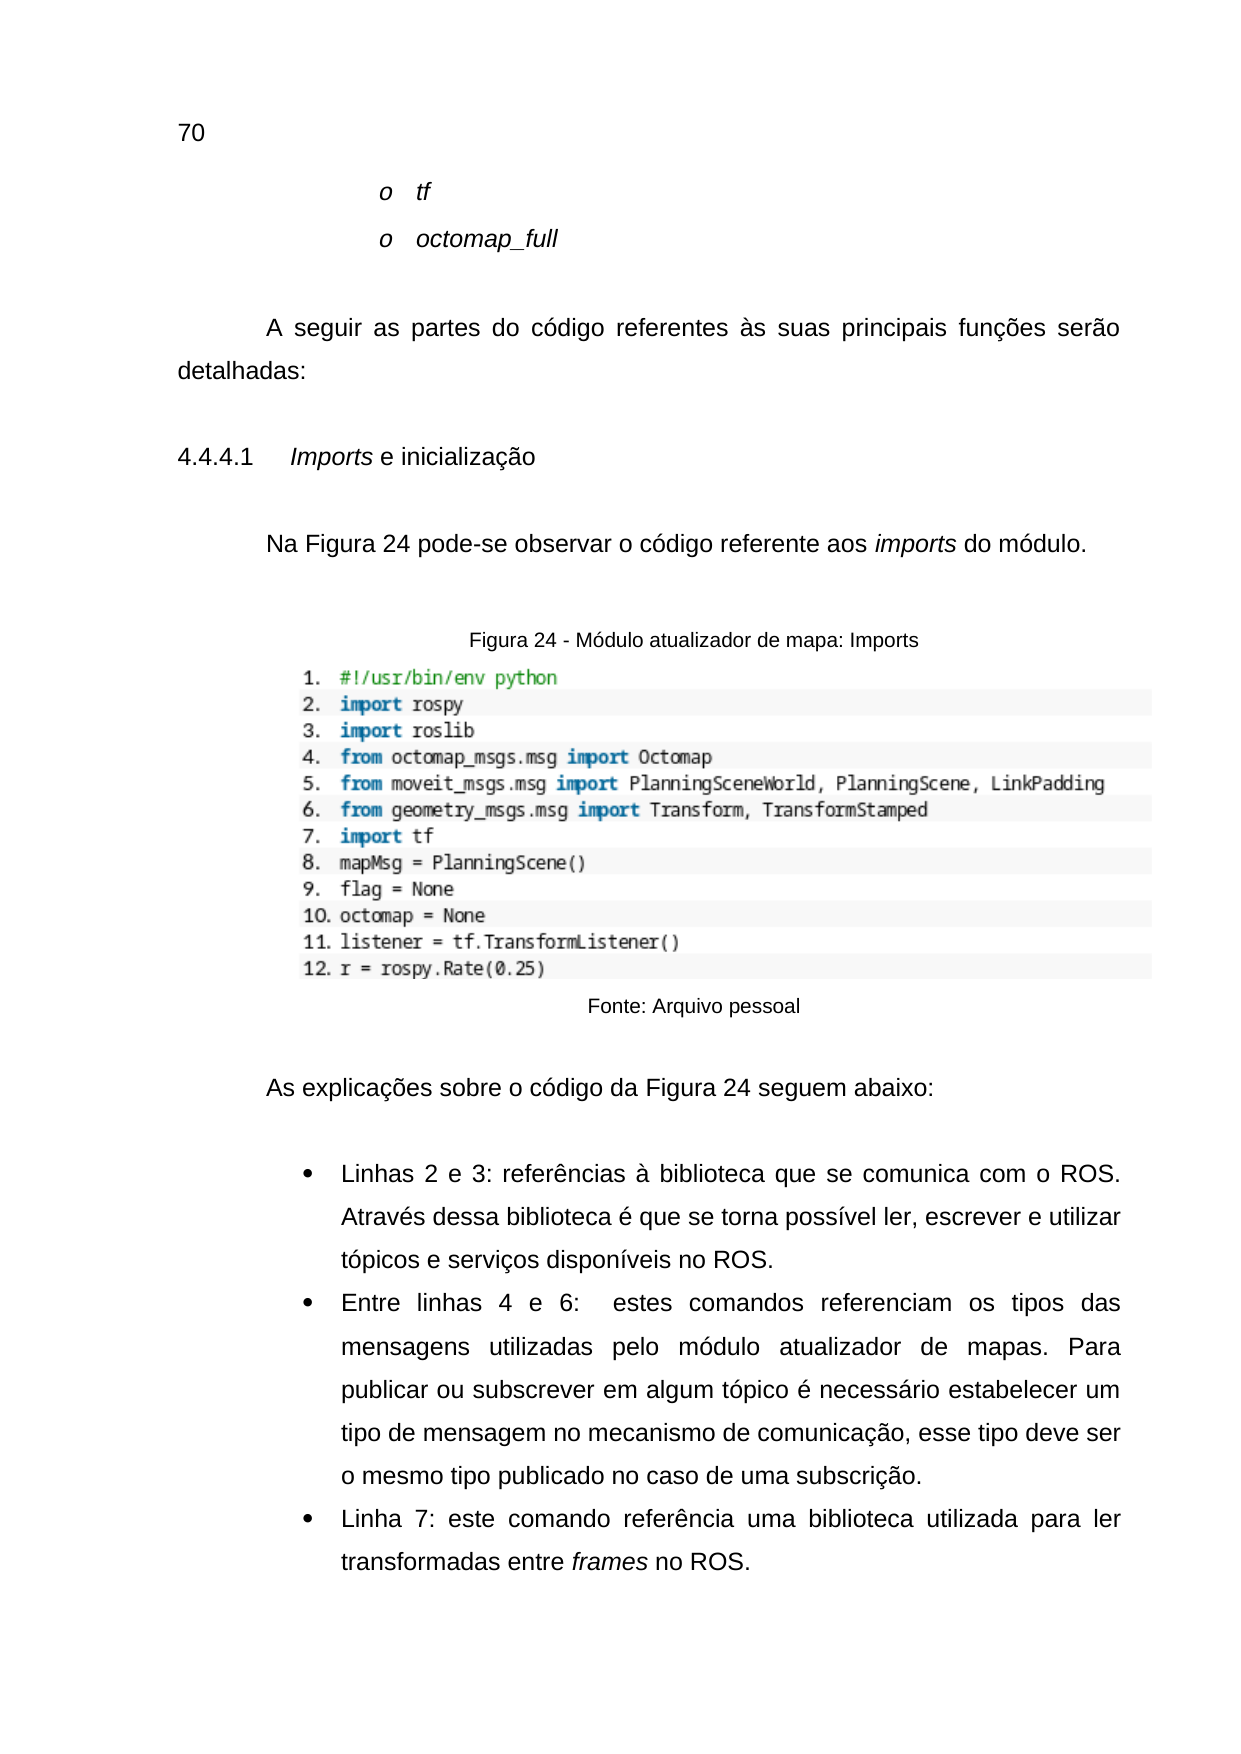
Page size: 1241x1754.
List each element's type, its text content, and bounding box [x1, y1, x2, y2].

list Entre linhas 4 e 6: estes comandos referenciam os tipos das mensagens utilizadas pelo módulo atualizador de mapas. Para publicar ou subscrever em algum tópico é necessário estabelecer um tipo de mensagem no mecanismo de comunicação, esse tipo deve ser o mesmo tipo publicado no caso de uma subscrição. [303, 1288, 1122, 1489]
list octomap_full [378, 223, 1122, 254]
text Na Figura 24 pode-se observar o código referente aos imports do módulo. [177, 529, 1122, 557]
text As explicações sobre o código da Figura 24 seguem abaixo: [177, 1072, 1122, 1101]
text A seguir as partes do código referentes às suas principais funções serão detalhadas: [177, 313, 1122, 385]
text Fonte: Arquivo pessoal [177, 993, 1122, 1017]
list Linha 7: este comando referência uma biblioteca utilizada para ler transformadas entre frames no ROS. [303, 1504, 1122, 1576]
list tf [378, 177, 1122, 208]
list Linhas 2 e 3: referências à biblioteca que se comunica com o ROS. Através dessa biblioteca é que se torna possível ler, escrever e utilizar tópicos e serviços disponíveis no ROS. [303, 1159, 1122, 1274]
subtitle Imports e inicialização [177, 442, 1122, 471]
text Figura 24 - Módulo atualizador de mapa: Imports [177, 627, 1122, 651]
